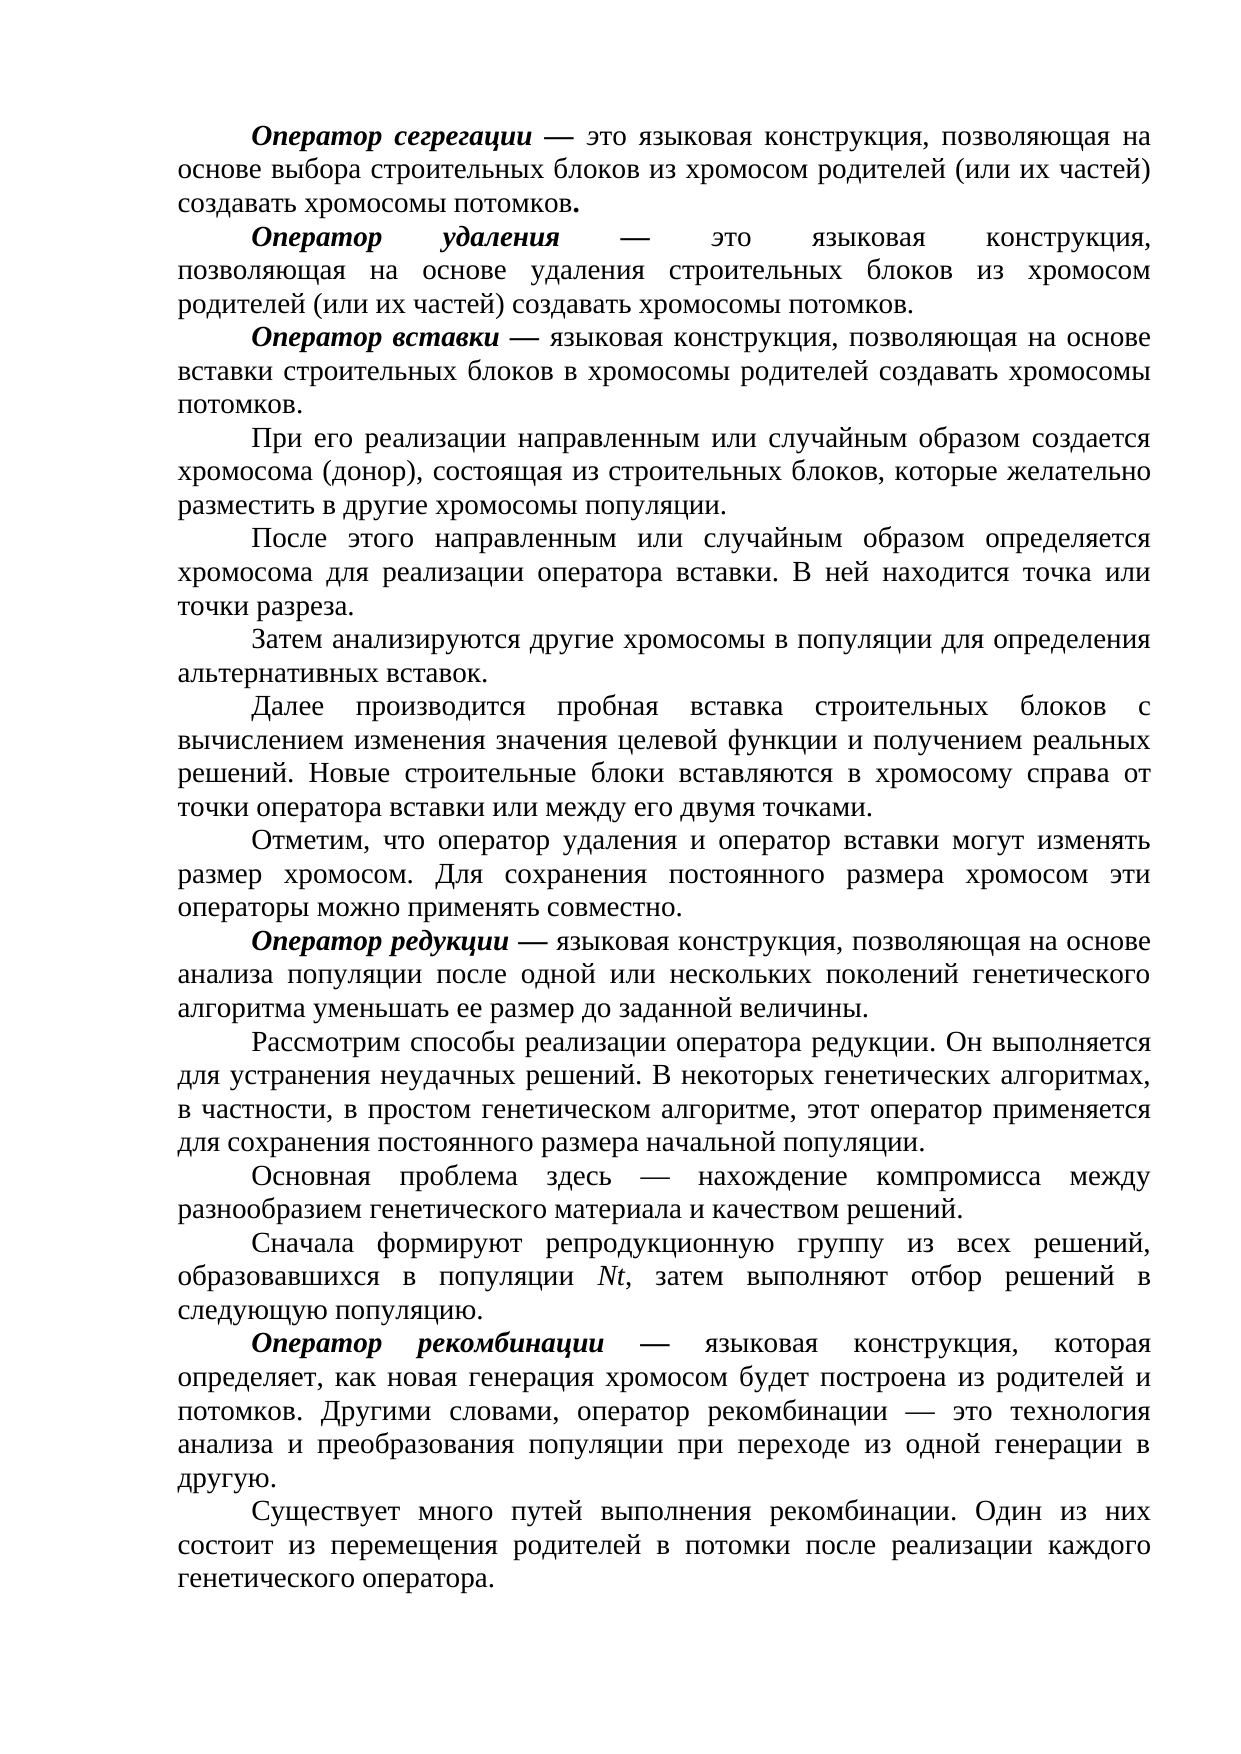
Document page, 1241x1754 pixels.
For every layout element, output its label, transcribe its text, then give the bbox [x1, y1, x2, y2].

text Оператор редукции — языковая конструкция, позволяющая на основе анализа популяции после одной или нескольких поколений генетического алгоритма уменьшать ее размер до заданной величины. [177, 923, 1152, 1024]
text Оператор сегрегации — это языковая конструкция, позволяющая на основе выбора строительных блоков из хромосом родителей (или их частей) создавать хромосомы потомков. [177, 118, 1152, 219]
text При его реализации направленным или случайным образом создается хромосома (донор), состоящая из строительных блоков, которые желательно разместить в другие хромосомы популяции. [177, 420, 1152, 521]
text Сначала формируют репродукционную группу из всех решений, образовавшихся в популяции Nt, затем выполняют отбор решений в следующую популяцию. [177, 1225, 1152, 1326]
text Оператор удаления — это языковая конструкция, позволяющая на основе удаления строительных блоков из хромосом родителей (или их частей) создавать хромосомы потомков. [177, 219, 1152, 319]
text Существует много путей выполнения рекомбинации. Один из них состоит из перемещения родителей в потомки после реализации каждого генетического оператора. [177, 1493, 1152, 1594]
text Отметим, что оператор удаления и оператор вставки могут изменять размер хромосом. Для сохранения постоянного размера хромосом эти операторы можно применять совместно. [177, 822, 1152, 923]
text Оператор вставки — языковая конструкция, позволяющая на основе вставки строительных блоков в хромосомы родителей создавать хромосомы потомков. [177, 319, 1152, 420]
text Основная проблема здесь — нахождение компромисса между разнообразием генетического материала и качеством решений. [177, 1158, 1152, 1225]
text Далее производится пробная вставка строительных блоков с вычислением изменения значения целевой функции и получением реальных решений. Новые строительные блоки вставляются в хромосому справа от точки оператора вставки или между его двумя точками. [177, 688, 1152, 822]
text Оператор рекомбинации — языковая конструкция, которая определяет, как новая генерация хромосом будет построена из родителей и потомков. Другими словами, оператор рекомбинации — это технология анализа и преобразования популяции при переходе из одной генерации в другую. [177, 1326, 1152, 1493]
text Затем анализируются другие хромосомы в популяции для определения альтернативных вставок. [177, 621, 1152, 688]
text После этого направленным или случайным образом определяется хромосома для реализации оператора вставки. В ней находится точка или точки разреза. [177, 521, 1152, 621]
text Рассмотрим способы реализации оператора редукции. Он выполняется для устранения неудачных решений. В некоторых генетических алгоритмах, в частности, в простом генетическом алгоритме, этот оператор применяется для сохранения постоянного размера начальной популяции. [177, 1024, 1152, 1158]
